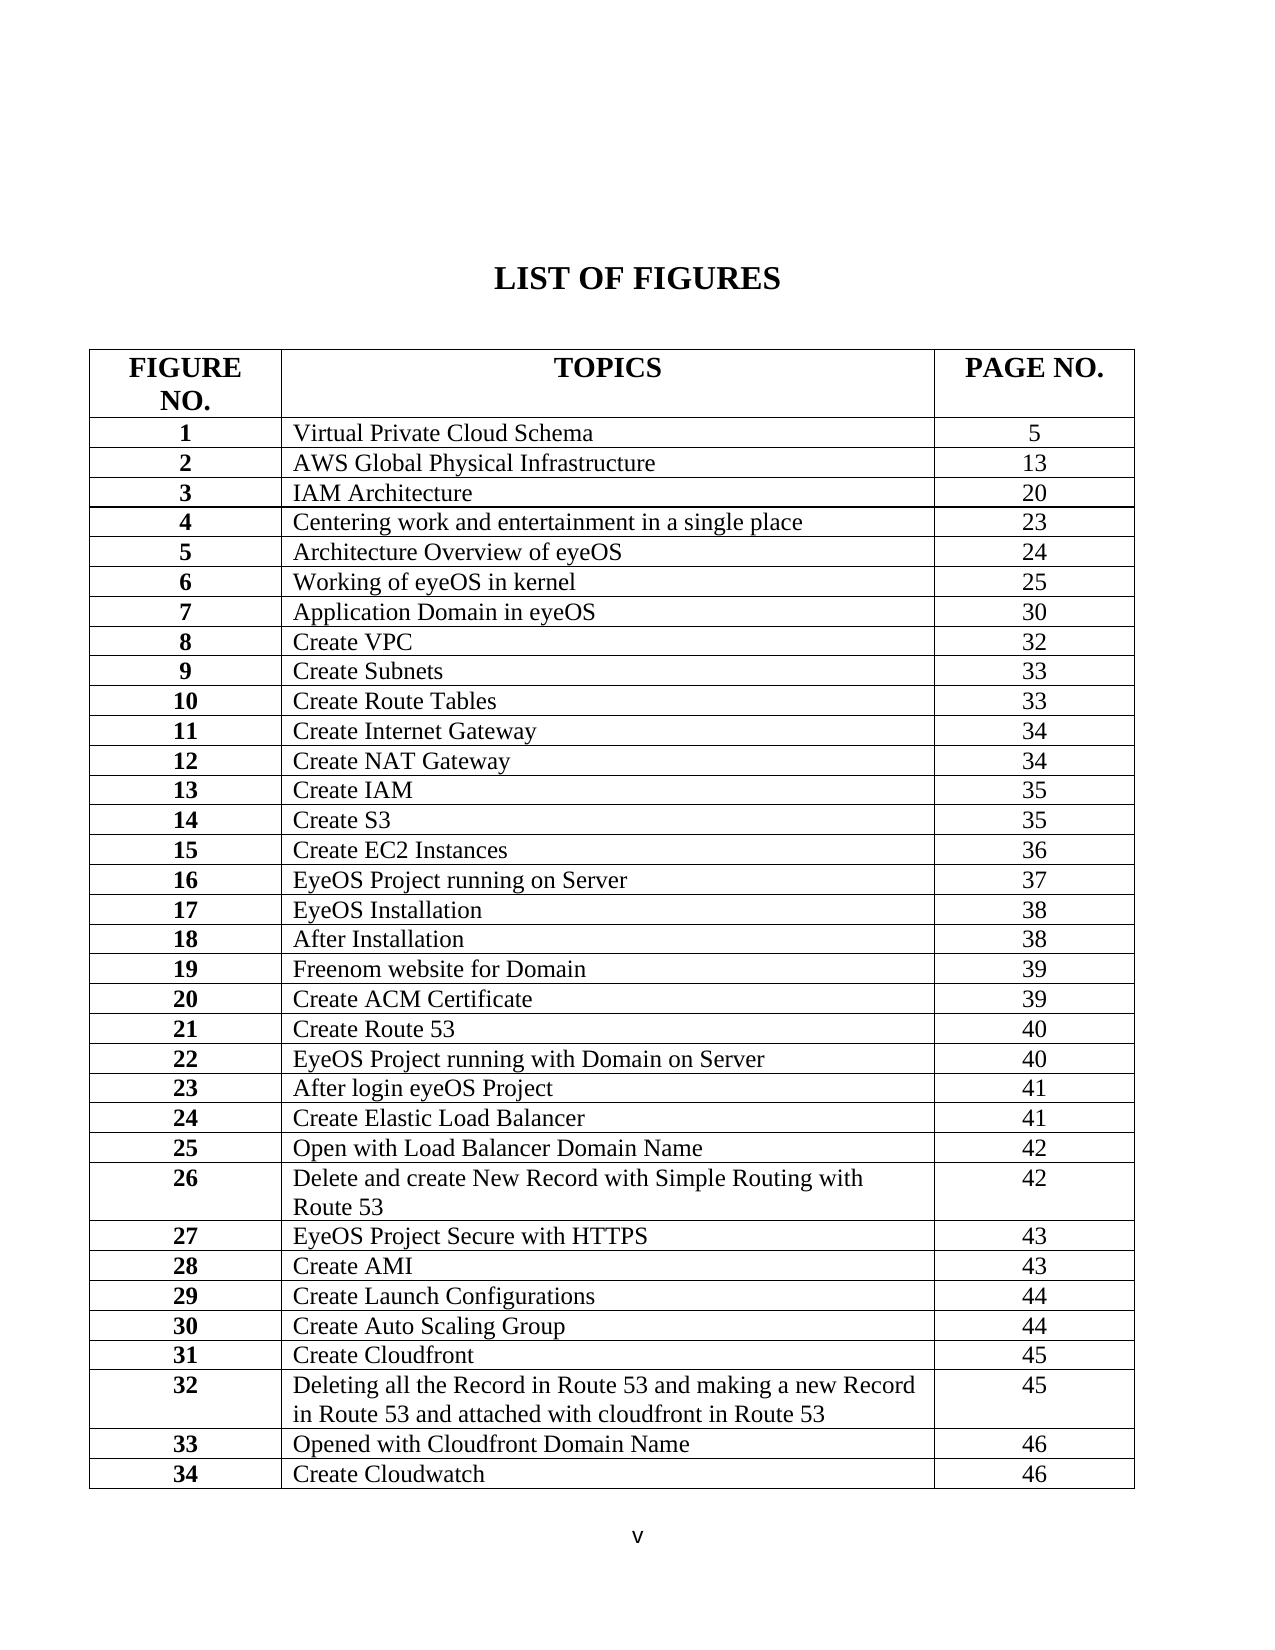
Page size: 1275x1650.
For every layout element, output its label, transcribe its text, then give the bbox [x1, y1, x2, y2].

table_cell 9 [90, 656, 281, 685]
table_cell Architecture Overview of eyeOS [282, 537, 934, 566]
table_cell 15 [90, 835, 281, 864]
table_cell 39 [935, 984, 1134, 1013]
table_cell 19 [90, 954, 281, 983]
table_cell 36 [935, 835, 1134, 864]
table_cell 13 [935, 448, 1134, 477]
table_cell Create Subnets [282, 656, 934, 685]
table_cell Working of eyeOS in kernel [282, 567, 934, 596]
table_cell Create Cloudwatch [282, 1459, 934, 1487]
table_cell Opened with Cloudfront Domain Name [282, 1429, 934, 1458]
table_cell 24 [935, 537, 1134, 566]
table_cell After login eyeOS Project [282, 1074, 934, 1102]
table_cell 21 [90, 1014, 281, 1043]
table_cell 29 [90, 1281, 281, 1310]
table_cell 34 [90, 1459, 281, 1487]
table_cell Delete and create New Record with Simple Routing with Route 53 [282, 1163, 934, 1220]
table_cell 42 [935, 1163, 1134, 1220]
table_cell 18 [90, 925, 281, 953]
table_cell 25 [935, 567, 1134, 596]
table_cell 37 [935, 865, 1134, 894]
table_cell 40 [935, 1044, 1134, 1072]
table_cell 30 [935, 597, 1134, 626]
table_cell 41 [935, 1074, 1134, 1102]
table_cell 5 [935, 418, 1134, 447]
table_cell 16 [90, 865, 281, 894]
table_cell 42 [935, 1133, 1134, 1162]
table_cell 44 [935, 1311, 1134, 1339]
table_cell EyeOS Project running with Domain on Server [282, 1044, 934, 1072]
table_cell 33 [935, 686, 1134, 715]
table_cell Create Route 53 [282, 1014, 934, 1043]
table_header FIGURE NO. [90, 350, 281, 417]
table_cell Create Launch Configurations [282, 1281, 934, 1310]
table_cell 5 [90, 537, 281, 566]
table_cell 22 [90, 1044, 281, 1072]
table_header PAGE NO. [935, 350, 1134, 417]
table_cell Create ACM Certificate [282, 984, 934, 1013]
text LIST OF FIGURES [89, 258, 1186, 296]
table_cell Create S3 [282, 805, 934, 834]
table_cell 13 [90, 776, 281, 804]
table_cell 17 [90, 895, 281, 923]
table_cell 34 [935, 716, 1134, 745]
table_cell 41 [935, 1103, 1134, 1132]
table_cell 38 [935, 895, 1134, 923]
table_cell 44 [935, 1281, 1134, 1310]
table_cell Freenom website for Domain [282, 954, 934, 983]
table_cell 45 [935, 1341, 1134, 1369]
table_cell 20 [935, 478, 1134, 506]
table_cell Create Internet Gateway [282, 716, 934, 745]
table_cell EyeOS Project running on Server [282, 865, 934, 894]
table_cell 14 [90, 805, 281, 834]
table_cell 3 [90, 478, 281, 506]
table_cell 20 [90, 984, 281, 1013]
table_cell Create AMI [282, 1251, 934, 1280]
table_cell 43 [935, 1221, 1134, 1250]
table_cell AWS Global Physical Infrastructure [282, 448, 934, 477]
table_cell Create EC2 Instances [282, 835, 934, 864]
table_cell 35 [935, 805, 1134, 834]
table_cell EyeOS Project Secure with HTTPS [282, 1221, 934, 1250]
table_cell 38 [935, 925, 1134, 953]
table_cell Create Auto Scaling Group [282, 1311, 934, 1339]
table_cell 46 [935, 1429, 1134, 1458]
table_cell Create IAM [282, 776, 934, 804]
table_cell 23 [935, 508, 1134, 536]
table_cell 35 [935, 776, 1134, 804]
table_cell 34 [935, 746, 1134, 774]
table_cell 39 [935, 954, 1134, 983]
table_cell 33 [935, 656, 1134, 685]
table_cell 1 [90, 418, 281, 447]
table_cell After Installation [282, 925, 934, 953]
table_cell 32 [935, 627, 1134, 655]
table_cell 2 [90, 448, 281, 477]
table_cell Virtual Private Cloud Schema [282, 418, 934, 447]
table_cell 26 [90, 1163, 281, 1220]
table_cell 8 [90, 627, 281, 655]
table_cell 46 [935, 1459, 1134, 1487]
table_cell EyeOS Installation [282, 895, 934, 923]
table_cell 10 [90, 686, 281, 715]
table_cell 43 [935, 1251, 1134, 1280]
table_cell 7 [90, 597, 281, 626]
table_cell 32 [90, 1370, 281, 1428]
table_cell Create Elastic Load Balancer [282, 1103, 934, 1132]
table_cell Open with Load Balancer Domain Name [282, 1133, 934, 1162]
table_cell Centering work and entertainment in a single place [282, 508, 934, 536]
table_cell Application Domain in eyeOS [282, 597, 934, 626]
table_cell 28 [90, 1251, 281, 1280]
table_cell IAM Architecture [282, 478, 934, 506]
table_cell 31 [90, 1341, 281, 1369]
table_cell 30 [90, 1311, 281, 1339]
table_cell Create Cloudfront [282, 1341, 934, 1369]
table_cell 24 [90, 1103, 281, 1132]
table_header TOPICS [282, 350, 934, 417]
table_cell Deleting all the Record in Route 53 and making a new Record in Route 53 and attached with cloudfront in Route 53 [282, 1370, 934, 1428]
table_cell 23 [90, 1074, 281, 1102]
table_cell 25 [90, 1133, 281, 1162]
table_cell 33 [90, 1429, 281, 1458]
table_cell 12 [90, 746, 281, 774]
table_cell Create VPC [282, 627, 934, 655]
table_cell 4 [90, 508, 281, 536]
table_cell Create Route Tables [282, 686, 934, 715]
table_cell 6 [90, 567, 281, 596]
table_cell Create NAT Gateway [282, 746, 934, 774]
table_cell 27 [90, 1221, 281, 1250]
table_cell 40 [935, 1014, 1134, 1043]
table_cell 11 [90, 716, 281, 745]
table_cell 45 [935, 1370, 1134, 1428]
